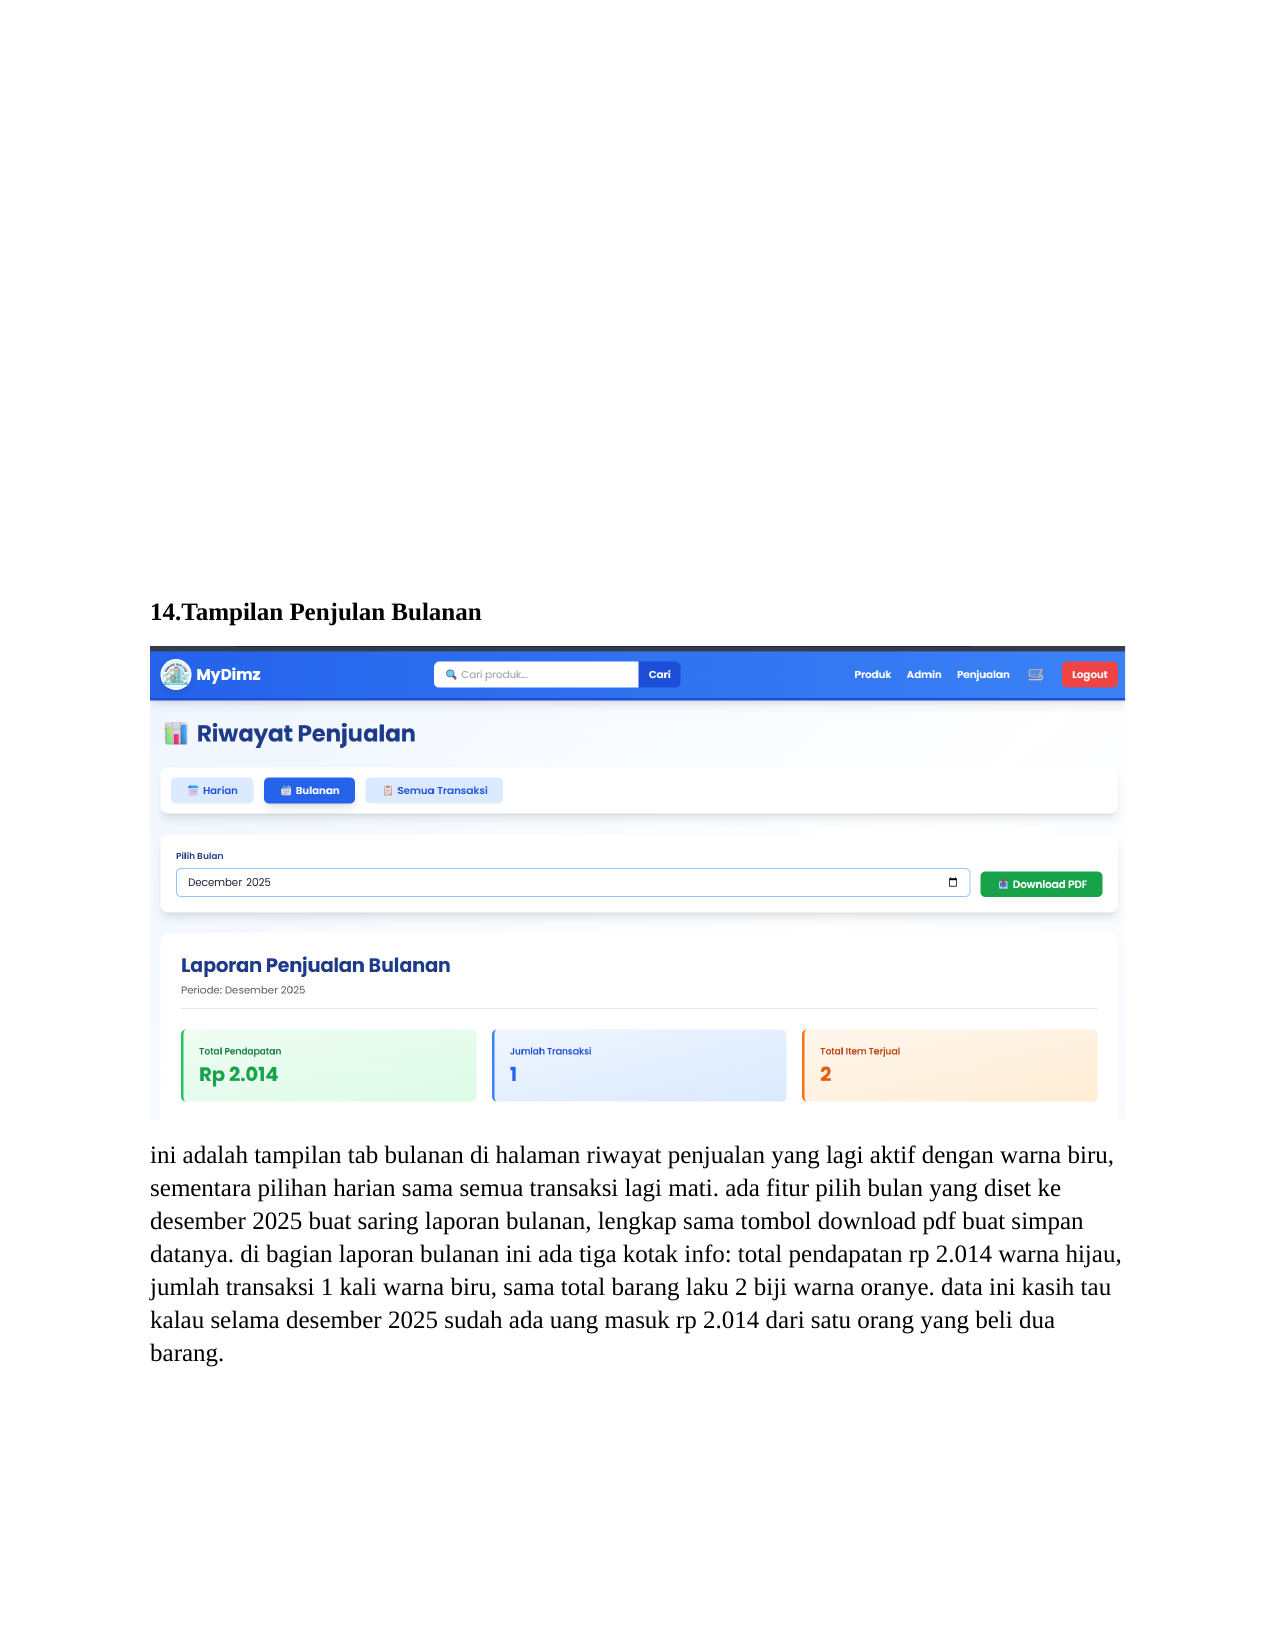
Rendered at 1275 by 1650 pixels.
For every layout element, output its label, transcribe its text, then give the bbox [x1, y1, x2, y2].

text ini adalah tampilan tab bulanan di halaman riwayat penjualan yang lagi aktif dengan warna biru, sementara pilihan harian sama semua transaksi lagi mati. ada fitur pilih bulan yang diset ke desember 2025 buat saring laporan bulanan, lengkap sama tombol download pdf buat simpan datanya. di bagian laporan bulanan ini ada tiga kotak info: total pendapatan rp 2.014 warna hijau, jumlah transaksi 1 kali warna biru, sama total barang laku 2 biji warna oranye. data ini kasih tau kalau selama desember 2025 sudah ada uang masuk rp 2.014 dari satu orang yang beli dua barang. [150, 1140, 1125, 1367]
text 14.Tampilan Penjulan Bulanan [150, 597, 1125, 626]
picture [150, 646, 1125, 1119]
